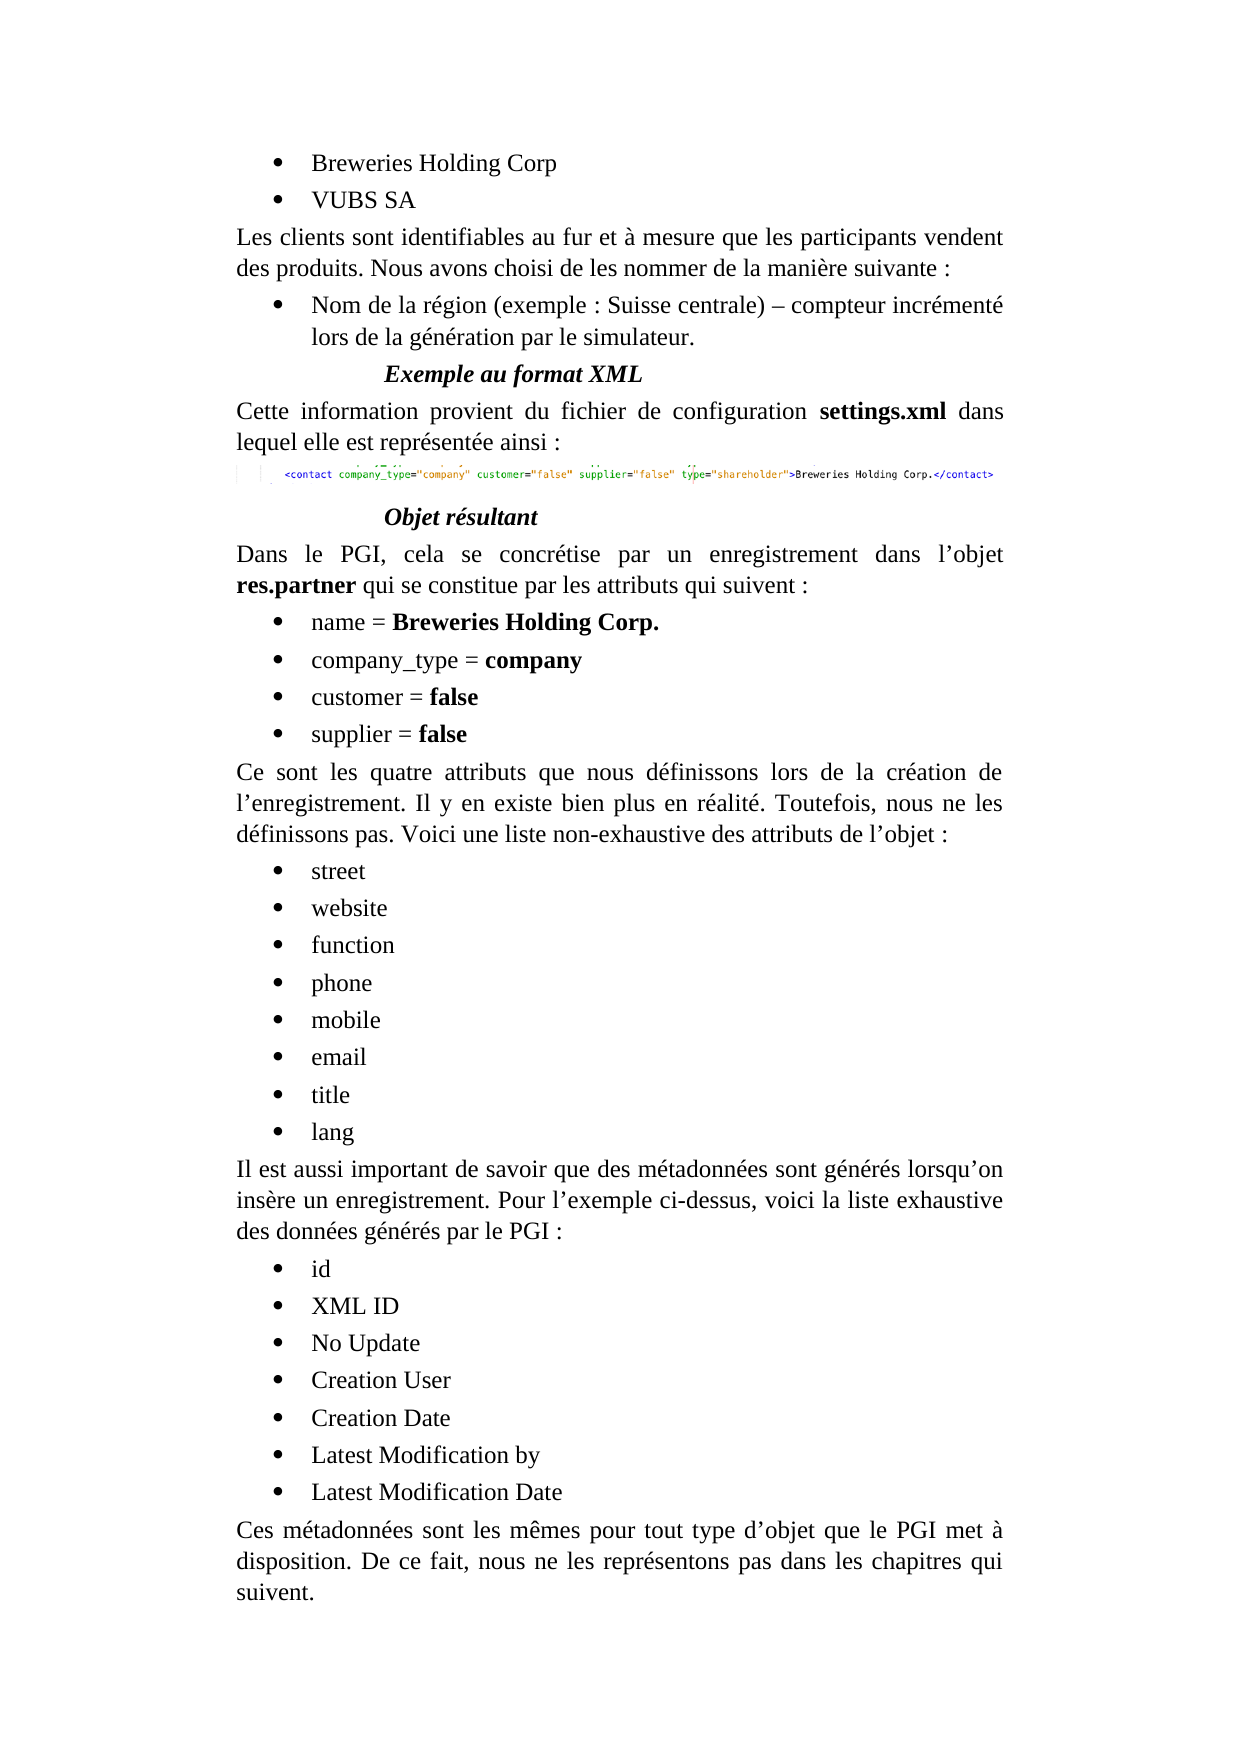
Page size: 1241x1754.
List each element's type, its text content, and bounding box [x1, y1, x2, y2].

list name = Breweries Holding Corp. [274, 607, 1004, 636]
picture [236, 465, 1004, 484]
list Creation User [274, 1366, 1004, 1394]
list customer = false [274, 682, 1004, 711]
list VUBS SA [274, 185, 1004, 214]
list Creation Date [274, 1403, 1004, 1432]
list Breweries Holding Corp [274, 148, 1004, 176]
list phone [274, 968, 1004, 997]
list website [274, 893, 1004, 922]
list street [274, 856, 1004, 885]
list function [274, 931, 1004, 959]
text Objet résultant [384, 502, 1004, 531]
list XML ID [274, 1291, 1004, 1320]
list Latest Modification by [274, 1440, 1004, 1469]
text Ce sont les quatre attributs que nous définissons lors de la création de l’enregistrement. Il y en existe bien plus en réalité. Toutefois, nous ne les définissons pas. Voici une liste non-exhaustive des attributs de l’objet : [236, 757, 1004, 847]
text Exemple au format XML [384, 359, 1004, 388]
text Il est aussi important de savoir que des métadonnées sont générés lorsqu’on insère un enregistrement. Pour l’exemple ci-dessus, voici la liste exhaustive des données générés par le PGI : [236, 1154, 1004, 1245]
list supplier = false [274, 719, 1004, 748]
text Les clients sont identifiables au fur et à mesure que les participants vendent des produits. Nous avons choisi de les nommer de la manière suivante : [236, 222, 1004, 282]
list lang [274, 1117, 1004, 1146]
list company_type = company [274, 645, 1004, 673]
text Ces métadonnées sont les mêmes pour tout type d’objet que le PGI met à disposition. De ce fait, nous ne les représentons pas dans les chapitres qui suivent. [236, 1515, 1004, 1606]
text Cette information provient du fichier de configuration settings.xml dans lequel elle est représentée ainsi : [236, 396, 1004, 456]
list mobile [274, 1005, 1004, 1034]
list Nom de la région (exemple : Suisse centrale) – compteur incrémenté lors de la génération par le simulateur. [274, 291, 1004, 350]
text Dans le PGI, cela se concrétise par un enregistrement dans l’objet res.partner qui se constitue par les attributs qui suivent : [236, 539, 1004, 599]
list id [274, 1254, 1004, 1282]
list email [274, 1042, 1004, 1071]
list title [274, 1080, 1004, 1108]
list Latest Modification Date [274, 1477, 1004, 1506]
list No Update [274, 1328, 1004, 1357]
